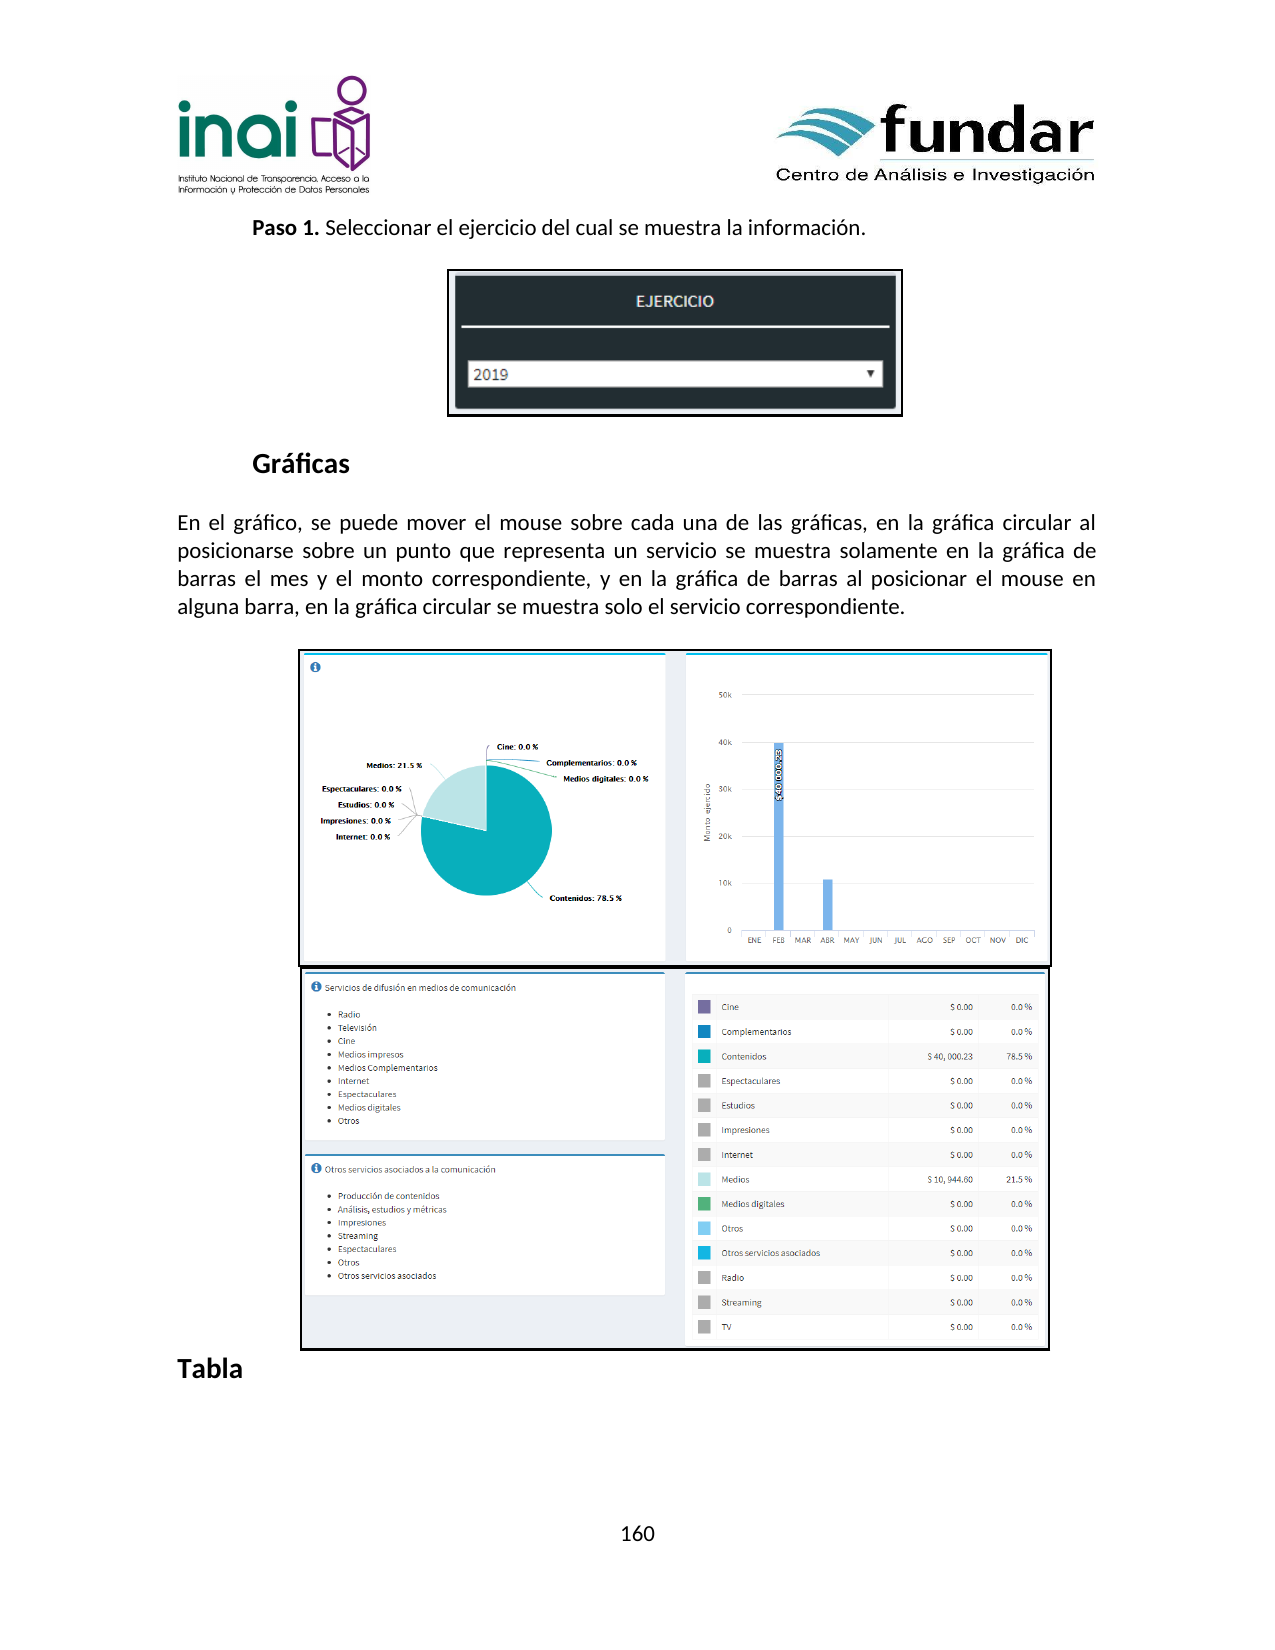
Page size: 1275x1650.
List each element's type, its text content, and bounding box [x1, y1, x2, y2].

subtitle Gráficas [252, 445, 1098, 480]
picture [177, 75, 371, 195]
text Paso 1. Seleccionar el ejercicio del cual se muestra la información. [252, 213, 1098, 241]
picture [302, 969, 1048, 1348]
subtitle Tabla [177, 1351, 1098, 1386]
picture [300, 651, 1050, 965]
text En el gráfico, se puede mover el mouse sobre cada una de las gráficas, en la gráfica circular al posicionarse sobre un punto que representa un servicio se muestra solamente en la gráfica de barras el mes y el monto correspondiente, y en la gráfica de barras al posicionar el mouse en alguna barra, en la gráfica circular se muestra solo el servicio correspondiente. [177, 508, 1098, 620]
picture [773, 100, 1099, 186]
picture [449, 271, 901, 414]
